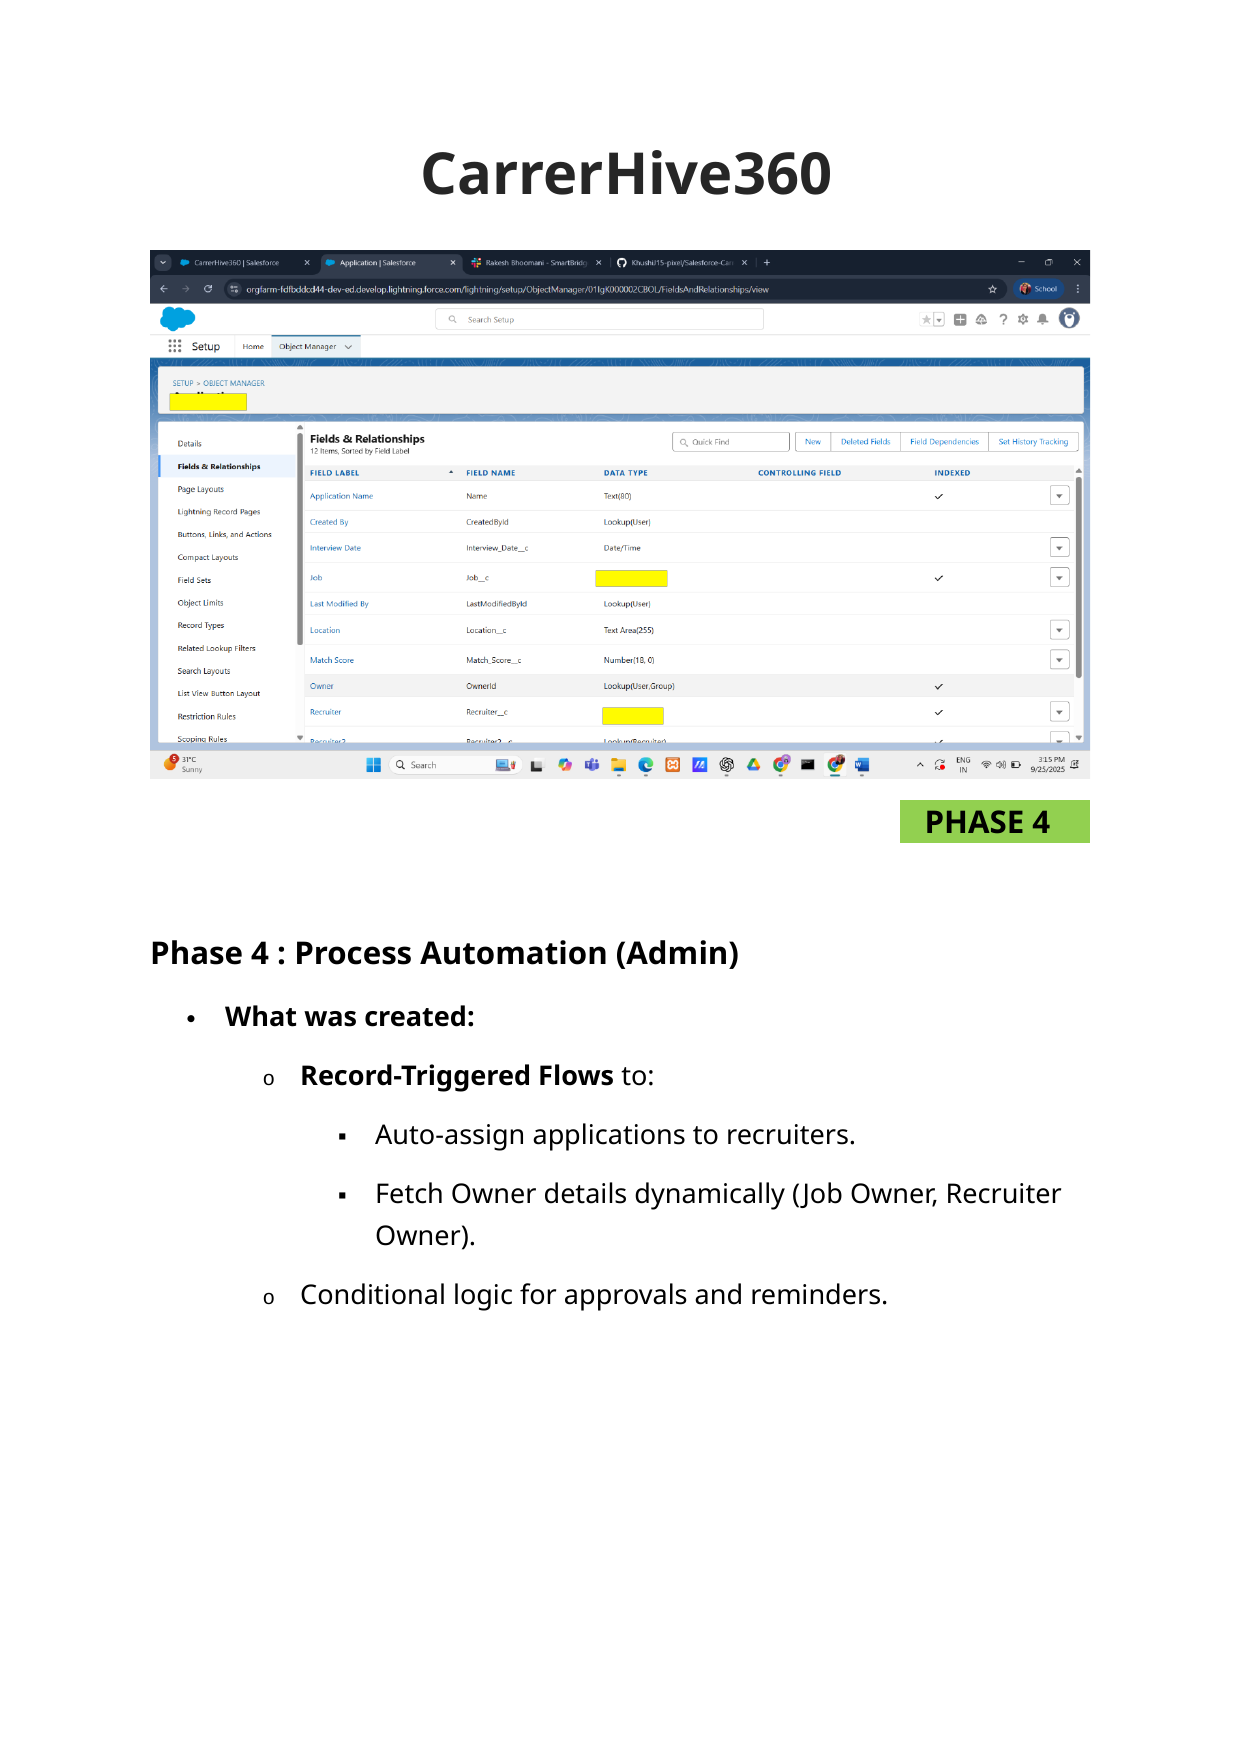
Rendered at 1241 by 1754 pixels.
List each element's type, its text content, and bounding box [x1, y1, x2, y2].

list Auto-assign applications to recruiters. [337, 1115, 1090, 1152]
picture [150, 250, 1091, 779]
text PHASE 4 [900, 800, 1090, 843]
list Conditional logic for approvals and reminders. [262, 1276, 1090, 1312]
list Fetch Owner details dynamically (Job Owner, Recruiter Owner). [337, 1174, 1090, 1253]
list What was created: [187, 997, 1090, 1034]
list Record-Triggered Flows to: [262, 1056, 1090, 1093]
text Phase 4 : Process Automation (Admin) [150, 931, 1090, 974]
